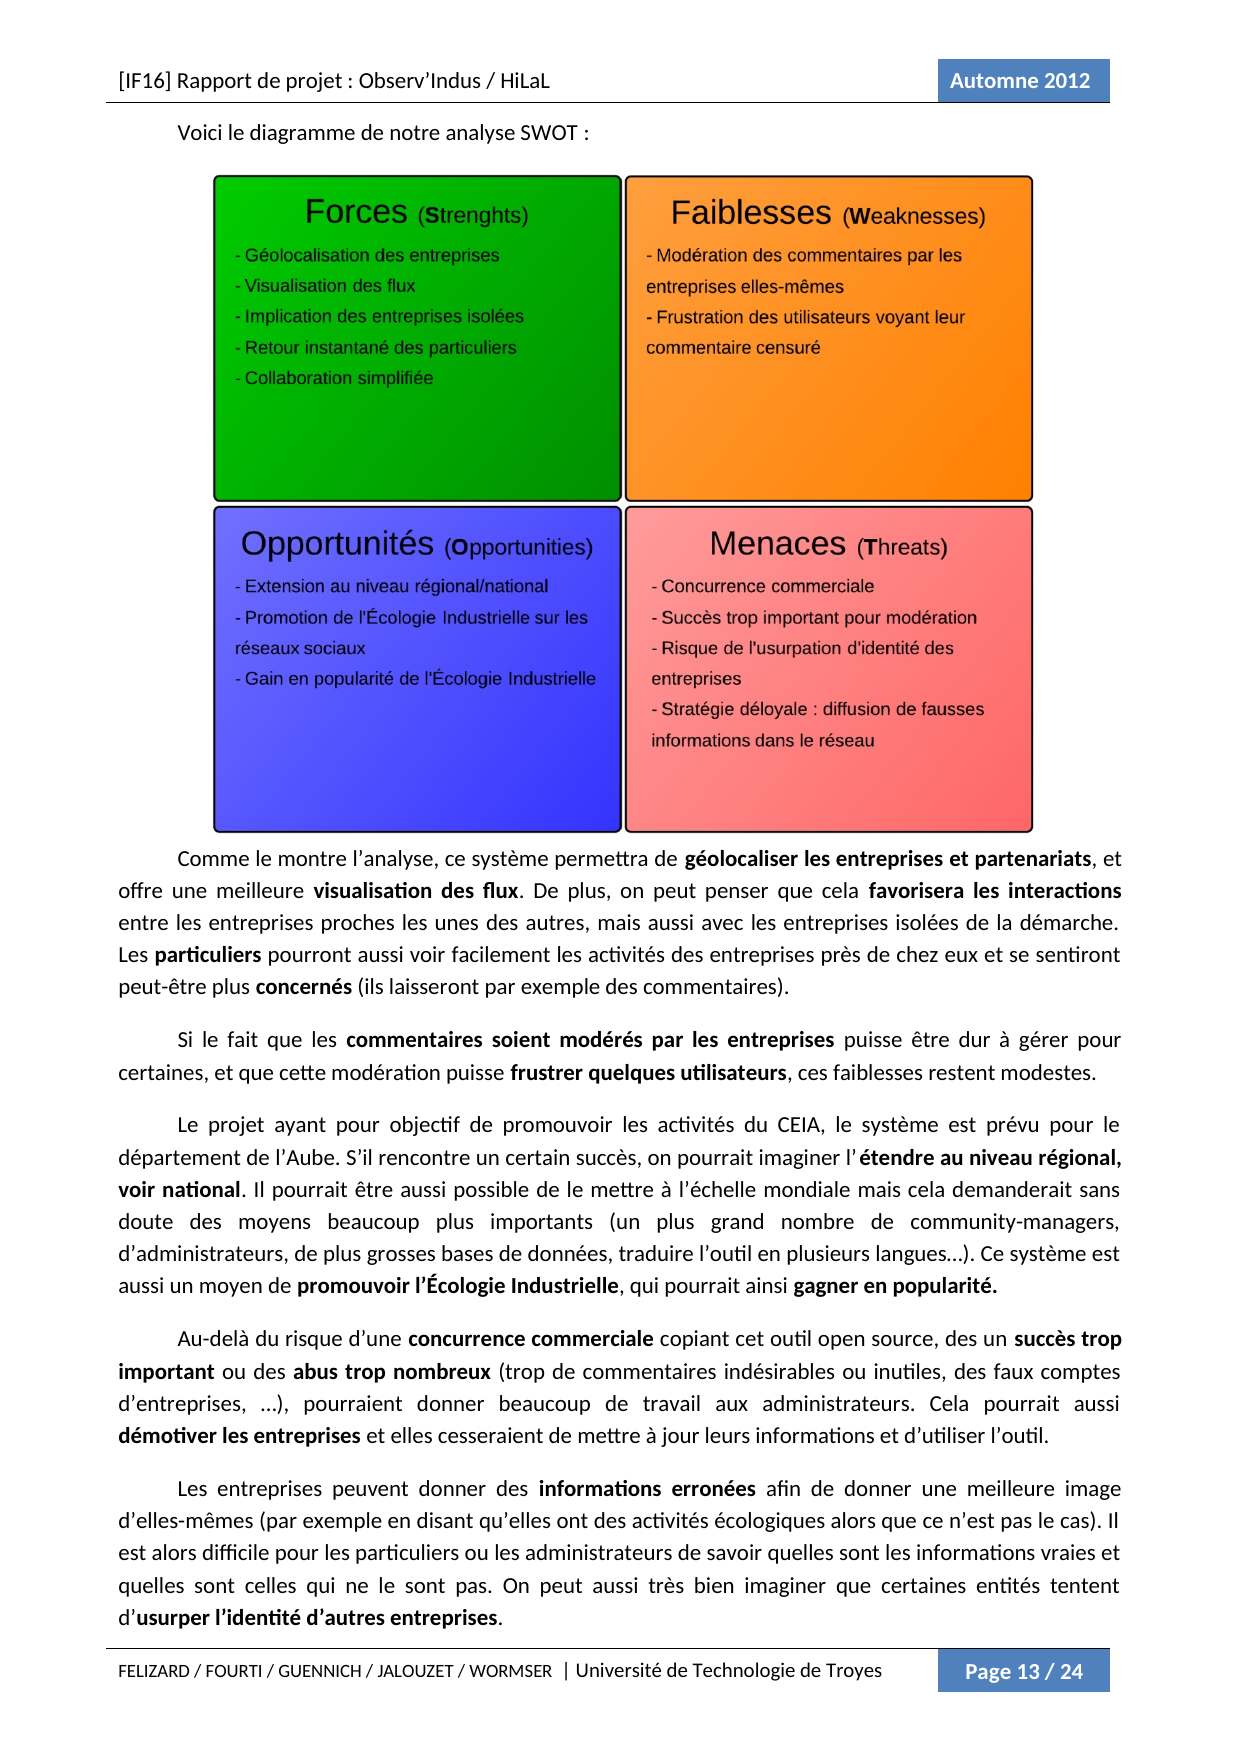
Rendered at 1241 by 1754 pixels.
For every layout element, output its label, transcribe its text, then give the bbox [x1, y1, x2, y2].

text Si le fait que les commentaires soient modérés par les entreprises puisse être dur à gérer pour certaines, et que cette modération puisse frustrer quelques utilisateurs, ces faiblesses restent modestes. [118, 1025, 1122, 1086]
text Le projet ayant pour objectif de promouvoir les activités du CEIA, le système est prévu pour le département de l’Aube. S’il rencontre un certain succès, on pourrait imaginer l’étendre au niveau régional, voir national. Il pourrait être aussi possible de le mettre à l’échelle mondiale mais cela demanderait sans doute des moyens beaucoup plus importants (un plus grand nombre de community-managers, d’administrateurs, de plus grosses bases de données, traduire l’outil en plusieurs langues…). Ce système est aussi un moyen de promouvoir l’Écologie Industrielle, qui pourrait ainsi gagner en popularité. [118, 1111, 1122, 1299]
text Au-delà du risque d’une concurrence commerciale copiant cet outil open source, des un succès trop important ou des abus trop nombreux (trop de commentaires indésirables ou inutiles, des faux comptes d’entreprises, …), pourraient donner beaucoup de travail aux administrateurs. Cela pourrait aussi démotiver les entreprises et elles cesseraient de mettre à jour leurs informations et d’utiliser l’outil. [118, 1324, 1122, 1449]
text Comme le montre l’analyse, ce système permettra de géolocaliser les entreprises et partenariats, et offre une meilleure visualisation des flux. De plus, on peut penser que cela favorisera les interactions entre les entreprises proches les unes des autres, mais aussi avec les entreprises isolées de la démarche. Les particuliers pourront aussi voir facilement les activités des entreprises près de chez eux et se sentiront peut-être plus concernés (ils laisseront par exemple des commentaires). [118, 844, 1122, 1000]
picture [206, 171, 1034, 836]
text Voici le diagramme de notre analyse SWOT : [118, 118, 1122, 146]
text Les entreprises peuvent donner des informations erronées afin de donner une meilleure image d’elles-mêmes (par exemple en disant qu’elles ont des activités écologiques alors que ce n’est pas le cas). Il est alors difficile pour les particuliers ou les administrateurs de savoir quelles sont les informations vraies et quelles sont celles qui ne le sont pas. On peut aussi très bien imaginer que certaines entités tentent d’usurper l’identité d’autres entreprises. [118, 1474, 1122, 1631]
